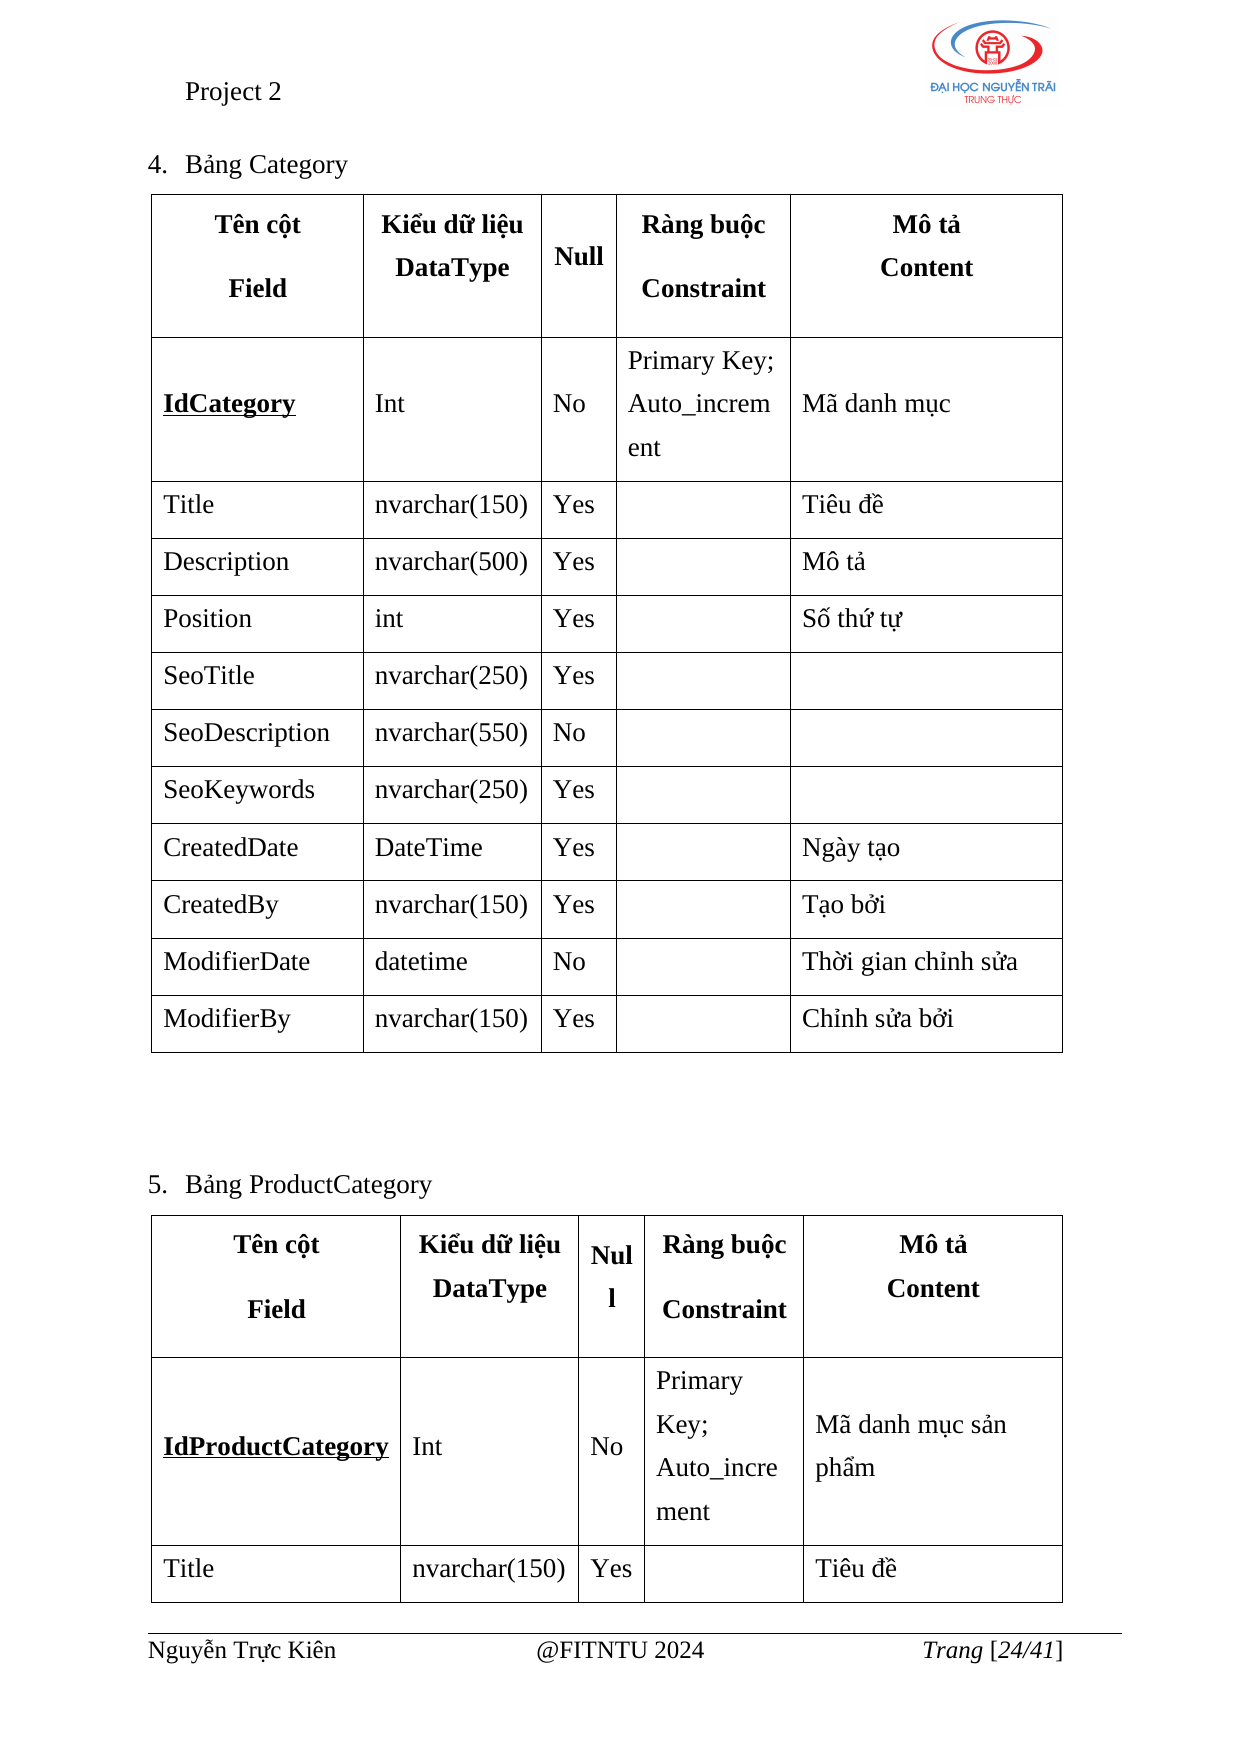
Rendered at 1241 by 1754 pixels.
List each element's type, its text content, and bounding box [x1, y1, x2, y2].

table_cell Yes [542, 482, 616, 538]
table_cell SeoKeywords [152, 767, 363, 823]
table_cell nvarchar(150) [364, 881, 541, 937]
table_cell Title [152, 482, 363, 538]
table_cell Yes [542, 824, 616, 880]
table_cell Thời gian chỉnh sửa [791, 939, 1062, 994]
table_cell [617, 653, 790, 709]
table_cell datetime [364, 939, 541, 994]
list Bảng ProductCategory [148, 1168, 1122, 1199]
table_cell ModifierBy [152, 996, 363, 1052]
table_cell nvarchar(550) [364, 710, 541, 766]
table_cell IdCategory [152, 338, 363, 481]
table_cell DateTime [364, 824, 541, 880]
table_cell ModifierDate [152, 939, 363, 994]
table_cell Yes [542, 539, 616, 595]
picture [923, 15, 1062, 108]
table_header Kiểu dữ liệu DataType [364, 195, 541, 337]
table_cell [617, 939, 790, 994]
table_cell IdProductCategory [152, 1358, 400, 1545]
table_cell [791, 767, 1062, 823]
table_cell [617, 539, 790, 595]
table_cell nvarchar(150) [401, 1546, 578, 1602]
table_cell Yes [542, 767, 616, 823]
table_cell No [542, 939, 616, 994]
table_cell Tiêu đề [791, 482, 1062, 538]
table_cell Yes [542, 996, 616, 1052]
table_cell Int [364, 338, 541, 481]
table_cell Mã danh mục sản phẩm [804, 1358, 1062, 1545]
table_cell Title [152, 1546, 400, 1602]
table_cell nvarchar(250) [364, 767, 541, 823]
table_header Null [542, 195, 616, 337]
table_cell int [364, 596, 541, 652]
table_cell [617, 996, 790, 1052]
table_cell [617, 482, 790, 538]
table_cell [645, 1546, 803, 1602]
table_cell No [579, 1358, 644, 1545]
table_cell [791, 710, 1062, 766]
table_cell Int [401, 1358, 578, 1545]
table_cell Số thứ tự [791, 596, 1062, 652]
table_cell SeoTitle [152, 653, 363, 709]
table_header Ràng buộc Constraint [645, 1216, 803, 1357]
table_cell [791, 653, 1062, 709]
table_cell nvarchar(500) [364, 539, 541, 595]
table_cell [617, 710, 790, 766]
table_cell Primary Key; Auto_increment [645, 1358, 803, 1545]
table_cell [617, 767, 790, 823]
table_cell nvarchar(150) [364, 996, 541, 1052]
table_header Ràng buộc Constraint [617, 195, 790, 337]
table_cell Yes [542, 596, 616, 652]
table_header Mô tả Content [791, 195, 1062, 337]
table_cell nvarchar(250) [364, 653, 541, 709]
table_cell Position [152, 596, 363, 652]
table_cell [617, 824, 790, 880]
table_cell Yes [542, 653, 616, 709]
table_header Null [579, 1216, 644, 1357]
list Bảng Category [148, 148, 1122, 179]
table_header Mô tả Content [804, 1216, 1062, 1357]
table_cell Primary Key; Auto_increment [617, 338, 790, 481]
table_header Tên cột Field [152, 195, 363, 337]
table_cell No [542, 710, 616, 766]
table_cell Mô tả [791, 539, 1062, 595]
table_cell Description [152, 539, 363, 595]
table_cell Tiêu đề [804, 1546, 1062, 1602]
table_cell CreatedBy [152, 881, 363, 937]
table_cell Tạo bởi [791, 881, 1062, 937]
table_cell CreatedDate [152, 824, 363, 880]
table_cell Yes [542, 881, 616, 937]
table_header Tên cột Field [152, 1216, 400, 1357]
table_cell SeoDescription [152, 710, 363, 766]
table_cell [617, 881, 790, 937]
table_cell No [542, 338, 616, 481]
table_cell Chỉnh sửa bởi [791, 996, 1062, 1052]
table_cell Mã danh mục [791, 338, 1062, 481]
table_header Kiểu dữ liệu DataType [401, 1216, 578, 1357]
table_cell nvarchar(150) [364, 482, 541, 538]
table_cell Ngày tạo [791, 824, 1062, 880]
table_cell [617, 596, 790, 652]
table_cell Yes [579, 1546, 644, 1602]
